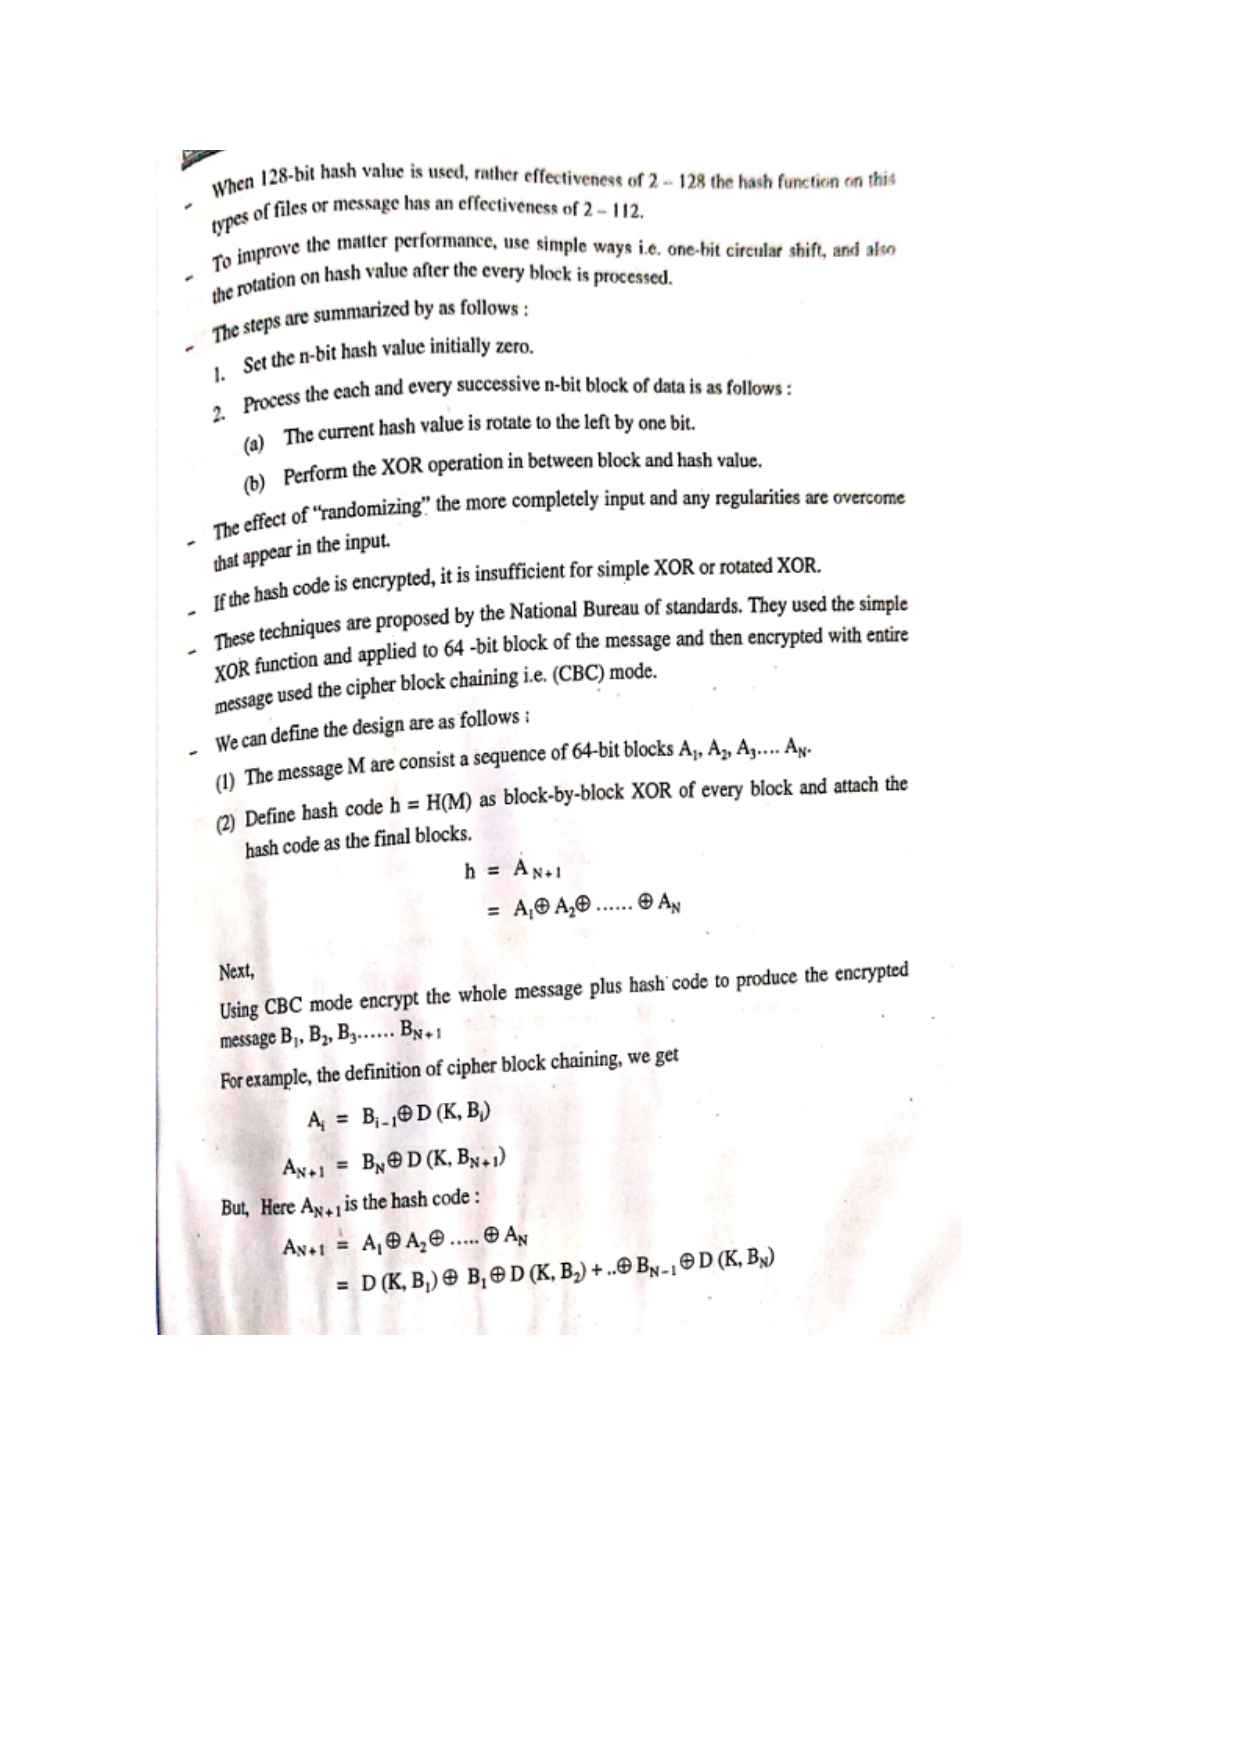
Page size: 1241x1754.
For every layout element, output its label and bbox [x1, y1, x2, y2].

picture [150, 150, 962, 1335]
